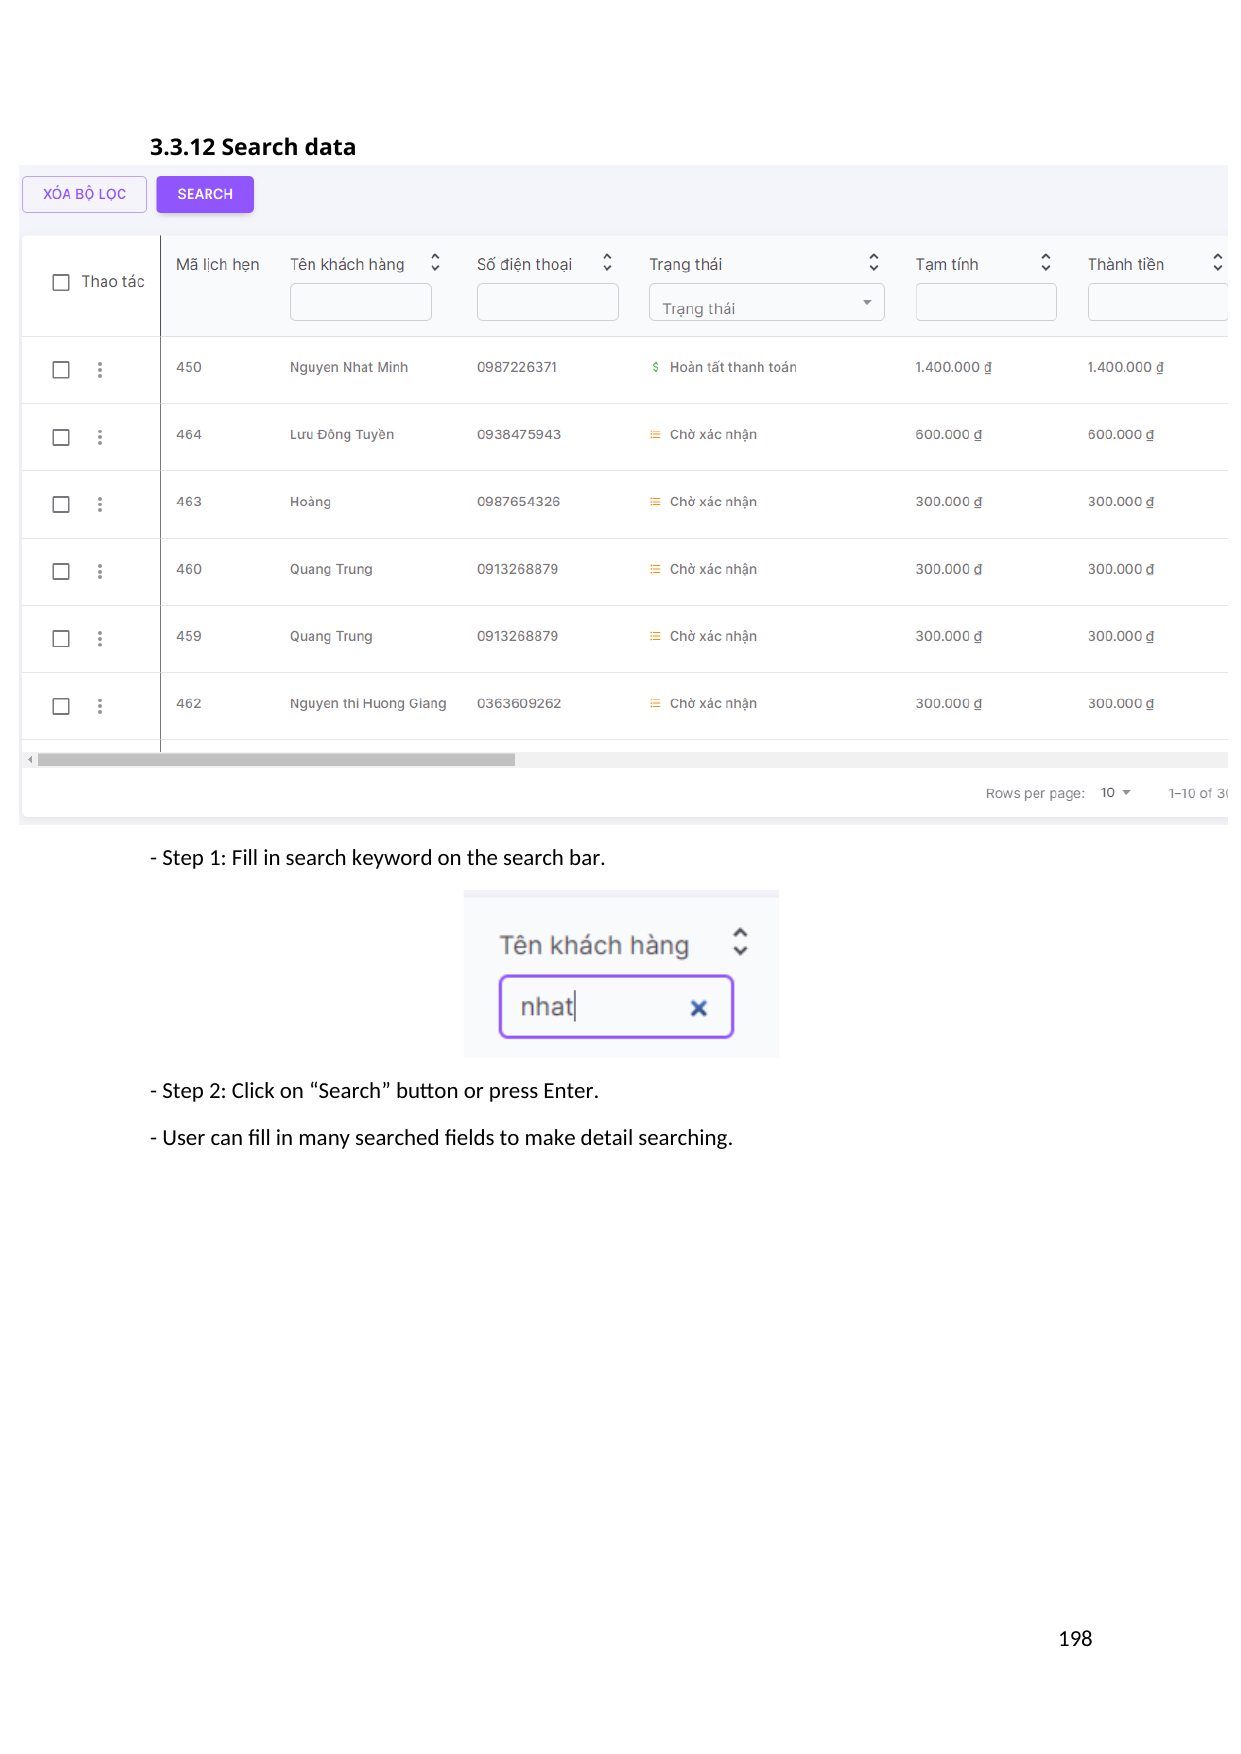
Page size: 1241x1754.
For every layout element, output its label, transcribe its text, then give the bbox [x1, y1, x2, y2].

picture [463, 890, 780, 1058]
text - Step 1: Fill in search keyword on the search bar. [150, 843, 1093, 871]
text - Step 2: Click on “Search” button or press Enter. [150, 1076, 1093, 1104]
picture [18, 165, 1228, 825]
subtitle 3.3.12 Search data [150, 131, 1093, 162]
text - User can fill in many searched fields to make detail searching. [150, 1123, 1093, 1151]
